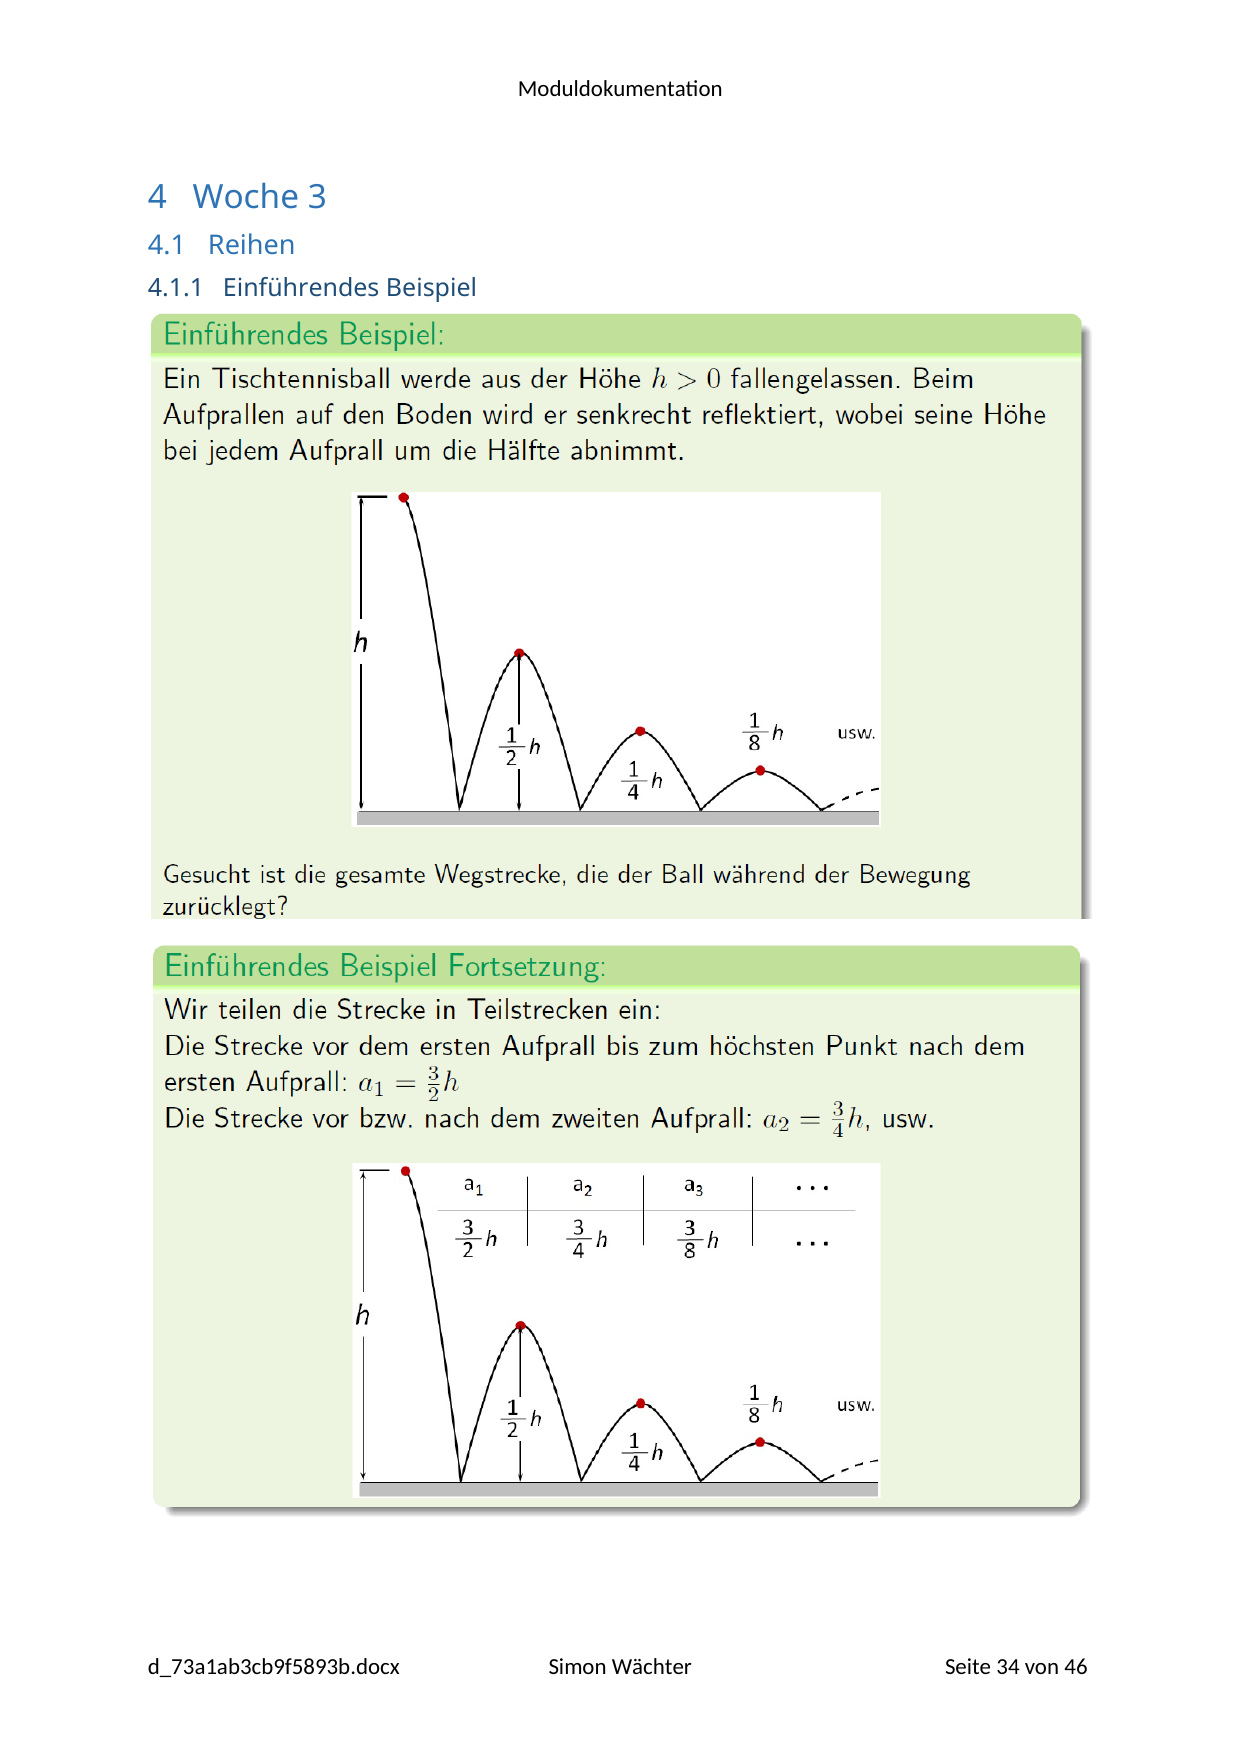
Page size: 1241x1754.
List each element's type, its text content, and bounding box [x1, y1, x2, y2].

picture [147, 306, 1093, 919]
subtitle Woche 3 [148, 173, 1093, 218]
picture [147, 937, 1093, 1519]
subtitle Einführendes Beispiel [148, 270, 1093, 304]
subtitle Reihen [148, 226, 1093, 263]
